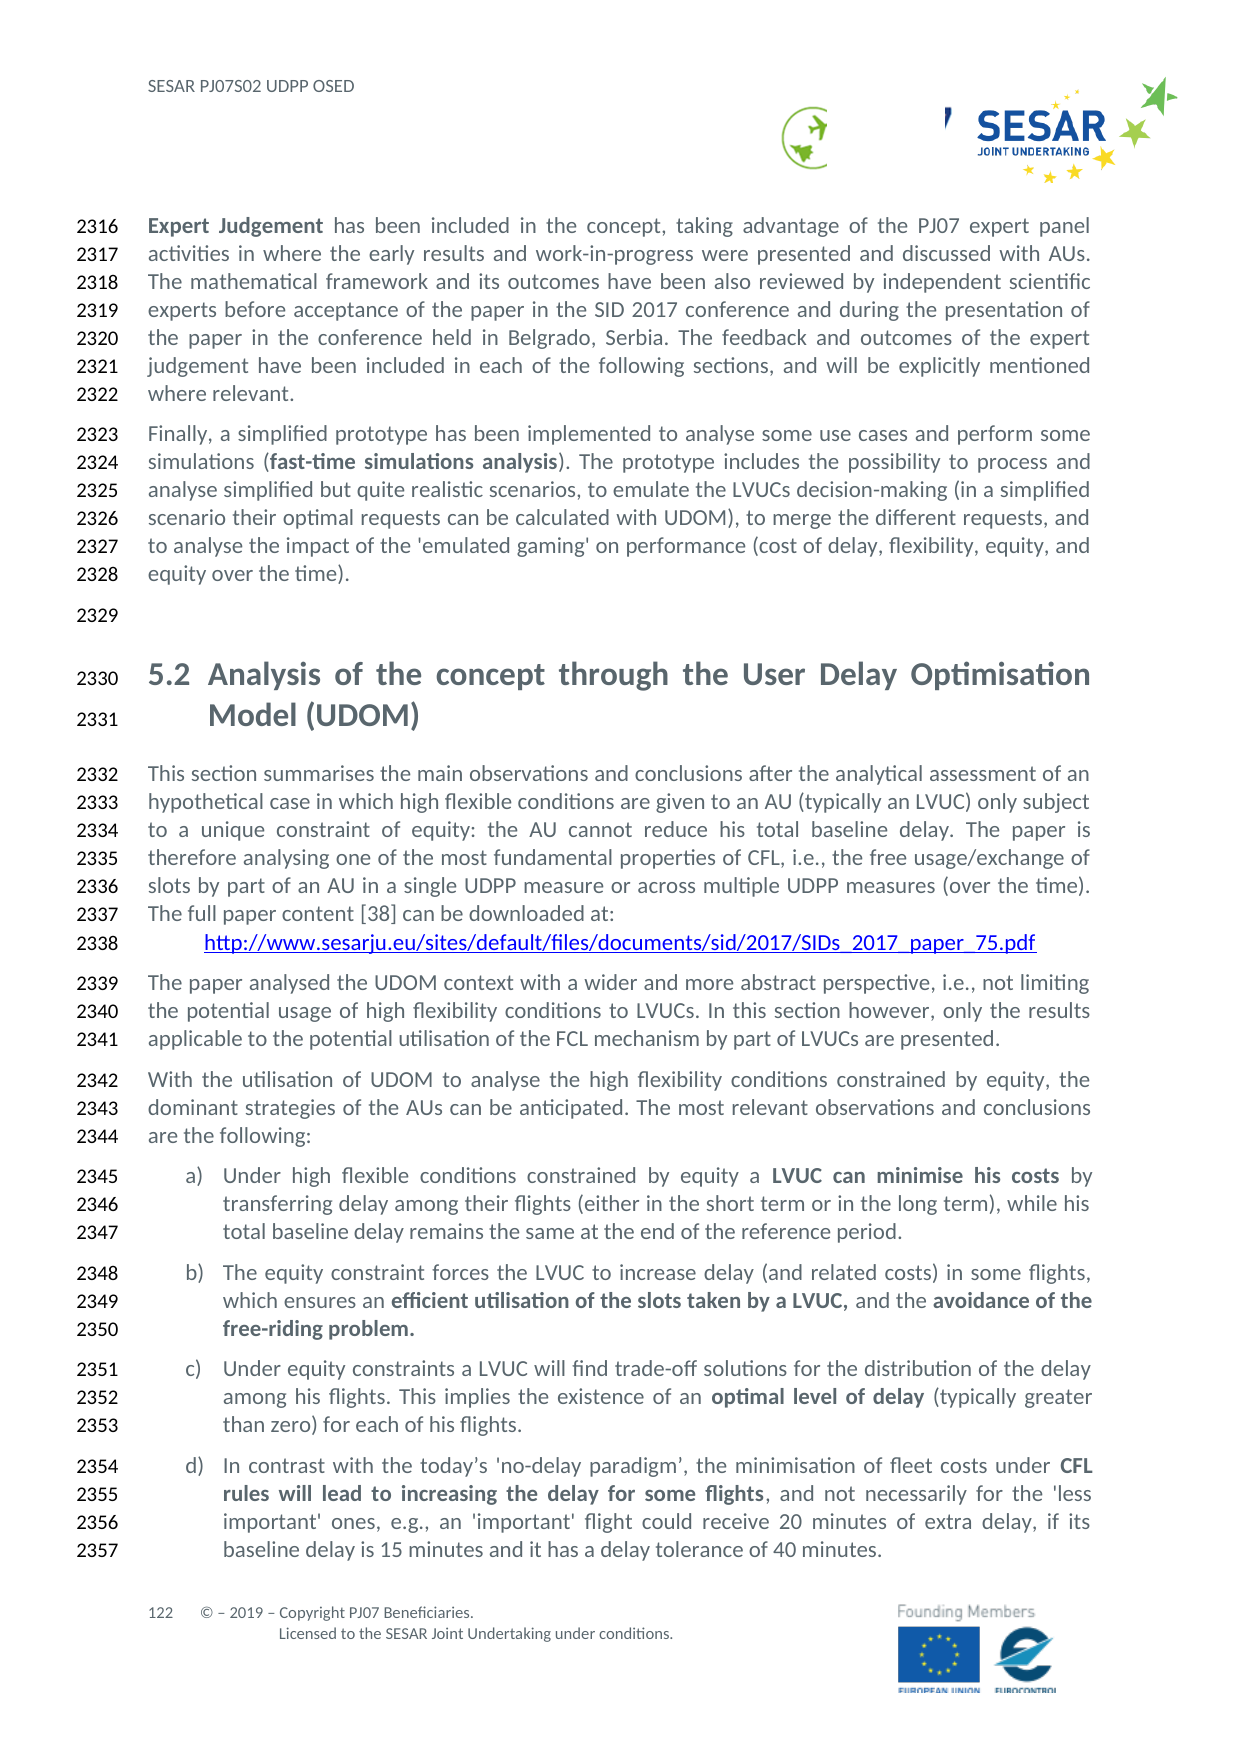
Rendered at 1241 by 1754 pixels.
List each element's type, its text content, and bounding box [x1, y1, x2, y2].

text http://www.sesarju.eu/sites/default/files/documents/sid/2017/SIDs_2017_paper_75.pdf [148, 928, 1092, 956]
list In contrast with the today’s 'no-delay paradigm’, the minimisation of fleet costs under CFL rules will lead to increasing the delay for some flights, and not necessarily for the 'less important' ones, e.g., an 'important' flight could receive 20 minutes of extra delay, if its baseline delay is 15 minutes and it has a delay tolerance of 40 minutes. [185, 1451, 1092, 1563]
text Expert Judgement has been included in the concept, taking advantage of the PJ07 expert panel activities in where the early results and work-in-progress were presented and discussed with AUs. The mathematical framework and its outcomes have been also reviewed by independent scientific experts before acceptance of the paper in the SID 2017 conference and during the presentation of the paper in the conference held in Belgrado, Serbia. The feedback and outcomes of the expert judgement have been included in each of the following sections, and will be explicitly mentioned where relevant. [148, 211, 1092, 407]
subtitle Analysis of the concept through the User Delay Optimisation Model (UDOM) [148, 653, 1092, 734]
list Under high flexible conditions constrained by equity a LVUC can minimise his costs by transferring delay among their flights (either in the short term or in the long term), while his total baseline delay remains the same at the end of the reference period. [185, 1161, 1092, 1245]
list Under equity constraints a LVUC will find trade-off solutions for the distribution of the delay among his flights. This implies the existence of an optimal level of delay (typically greater than zero) for each of his flights. [185, 1354, 1092, 1438]
picture [767, 79, 958, 180]
text Finally, a simplified prototype has been implemented to analyse some use cases and perform some simulations (fast-time simulations analysis). The prototype includes the possibility to process and analyse simplified but quite realistic scenarios, to emulate the LVUCs decision-making (in a simplified scenario their optimal requests can be calculated with UDOM), to merge the different requests, and to analyse the impact of the 'emulated gaming' on performance (cost of delay, flexibility, equity, and equity over the time). [148, 419, 1092, 587]
text This section summarises the main observations and conclusions after the analytical assessment of an hypothetical case in which high flexible conditions are given to an AU (typically an LVUC) only subject to a unique constraint of equity: the AU cannot reduce his total baseline delay. The paper is therefore analysing one of the most fundamental properties of CFL, i.e., the free usage/exchange of slots by part of an AU in a single UDPP measure or across multiple UDPP measures (over the time). The full paper content [38] can be downloaded at: [148, 759, 1092, 928]
text With the utilisation of UDOM to analyse the high flexibility conditions constrained by equity, the dominant strategies of the AUs can be anticipated. The most relevant observations and conclusions are the following: [148, 1065, 1092, 1149]
list The equity constraint forces the LVUC to increase delay (and related costs) in some flights, which ensures an efficient utilisation of the slots taken by a LVUC, and the avoidance of the free-riding problem. [185, 1258, 1092, 1342]
text The paper analysed the UDOM context with a wider and more abstract perspective, i.e., not limiting the potential usage of high flexibility conditions to LVUCs. In this section however, only the results applicable to the potential utilisation of the FCL mechanism by part of LVUCs are presented. [148, 968, 1092, 1052]
